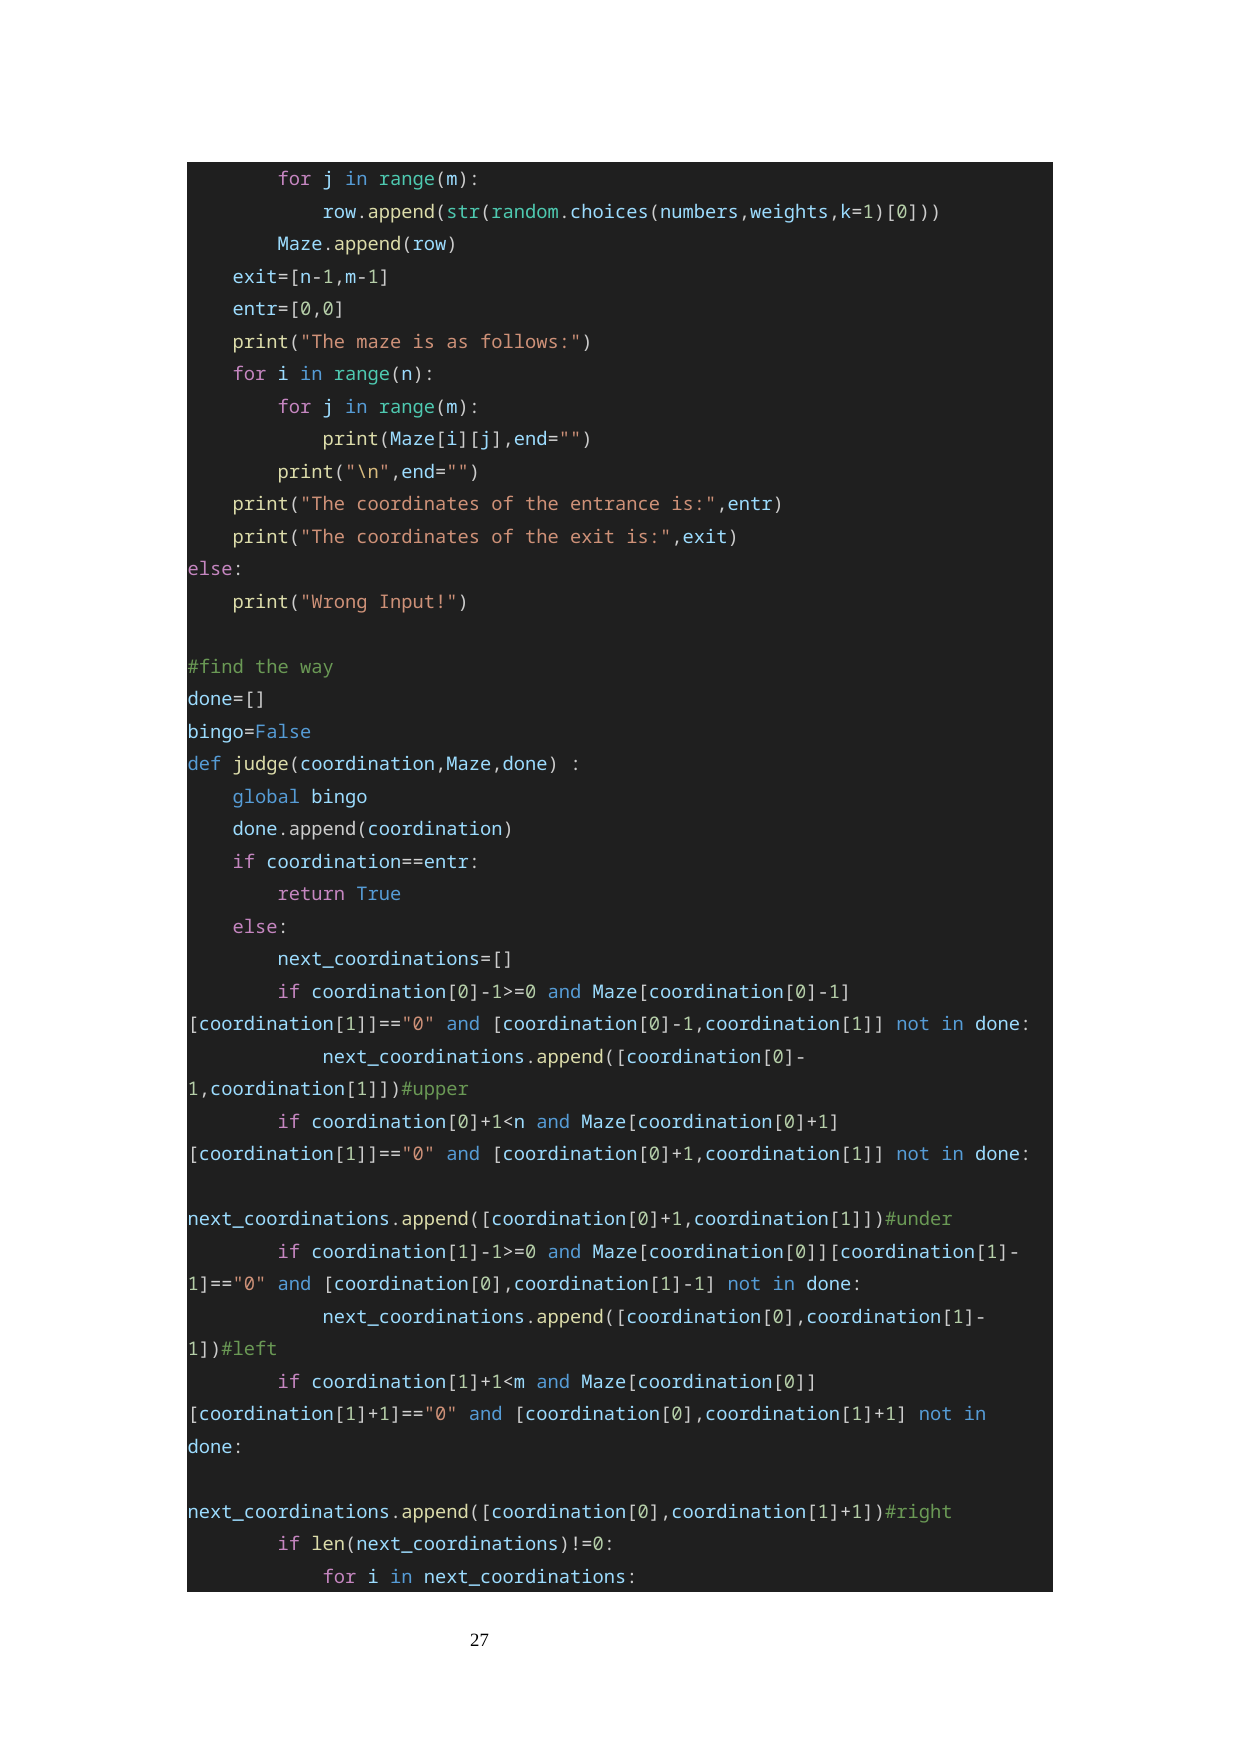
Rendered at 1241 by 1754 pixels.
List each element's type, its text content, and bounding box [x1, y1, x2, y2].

text Maze.append(row) [187, 227, 1053, 259]
text print("The maze is as follows:") [187, 324, 1053, 357]
text print("\n",end="") [187, 454, 1053, 487]
text done.append(coordination) [187, 812, 1053, 844]
text print("The coordinates of the exit is:",exit) [187, 519, 1053, 552]
text else: [187, 552, 1053, 584]
text next_coordinations.append([coordination[0],coordination[1]+1])#right [187, 1462, 1053, 1527]
text next_coordinations.append([coordination[0],coordination[1]-1])#left [187, 1299, 1053, 1364]
text if coordination==entr: [187, 844, 1053, 877]
text print(Maze[i][j],end="") [187, 422, 1053, 454]
text for i in range(n): [187, 357, 1053, 389]
text for j in range(m): [187, 162, 1053, 194]
text done=[] [187, 682, 1053, 714]
text def judge(coordination,Maze,done) : [187, 747, 1053, 779]
text for i in next_coordinations: [187, 1559, 1053, 1592]
text next_coordinations.append([coordination[0]-1,coordination[1]])#upper [187, 1039, 1053, 1104]
text if coordination[1]+1<m and Maze[coordination[0]][coordination[1]+1]=="0" and [coordination[0],coordination[1]+1] not in done: [187, 1364, 1053, 1462]
text next_coordinations.append([coordination[0]+1,coordination[1]])#under [187, 1169, 1053, 1234]
text row.append(str(random.choices(numbers,weights,k=1)[0])) [187, 194, 1053, 227]
text exit=[n-1,m-1] [187, 259, 1053, 292]
text if coordination[0]-1>=0 and Maze[coordination[0]-1][coordination[1]]=="0" and [coordination[0]-1,coordination[1]] not in done: [187, 974, 1053, 1039]
text return True [187, 877, 1053, 909]
text bingo=False [187, 714, 1053, 747]
text if coordination[1]-1>=0 and Maze[coordination[0]][coordination[1]-1]=="0" and [coordination[0],coordination[1]-1] not in done: [187, 1234, 1053, 1299]
text global bingo [187, 779, 1053, 812]
text for j in range(m): [187, 389, 1053, 422]
text print("Wrong Input!") [187, 584, 1053, 617]
text next_coordinations=[] [187, 942, 1053, 974]
text #find the way [187, 649, 1053, 682]
text entr=[0,0] [187, 292, 1053, 324]
text print("The coordinates of the entrance is:",entr) [187, 487, 1053, 519]
text if len(next_coordinations)!=0: [187, 1527, 1053, 1559]
text else: [187, 909, 1053, 942]
text if coordination[0]+1<n and Maze[coordination[0]+1][coordination[1]]=="0" and [coordination[0]+1,coordination[1]] not in done: [187, 1104, 1053, 1169]
